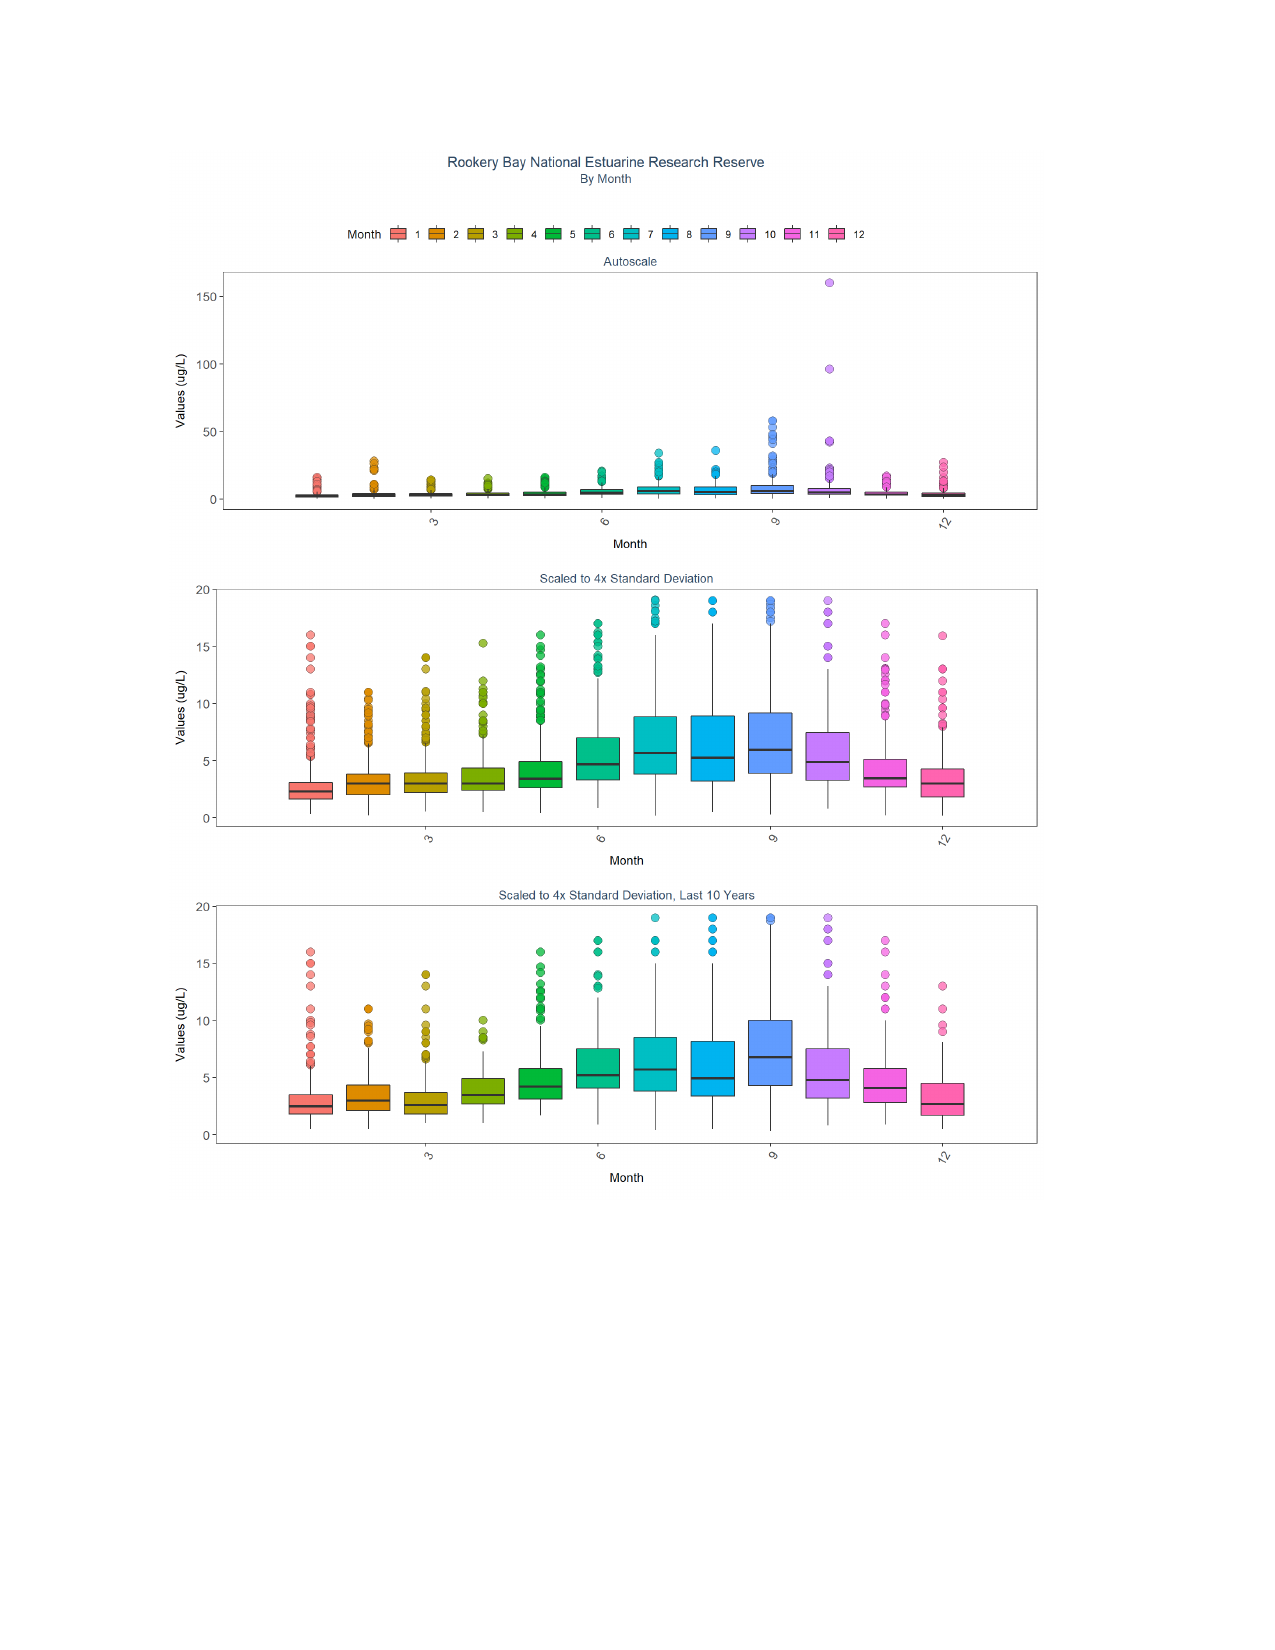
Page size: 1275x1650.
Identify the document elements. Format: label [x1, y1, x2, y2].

picture [168, 150, 1044, 1200]
